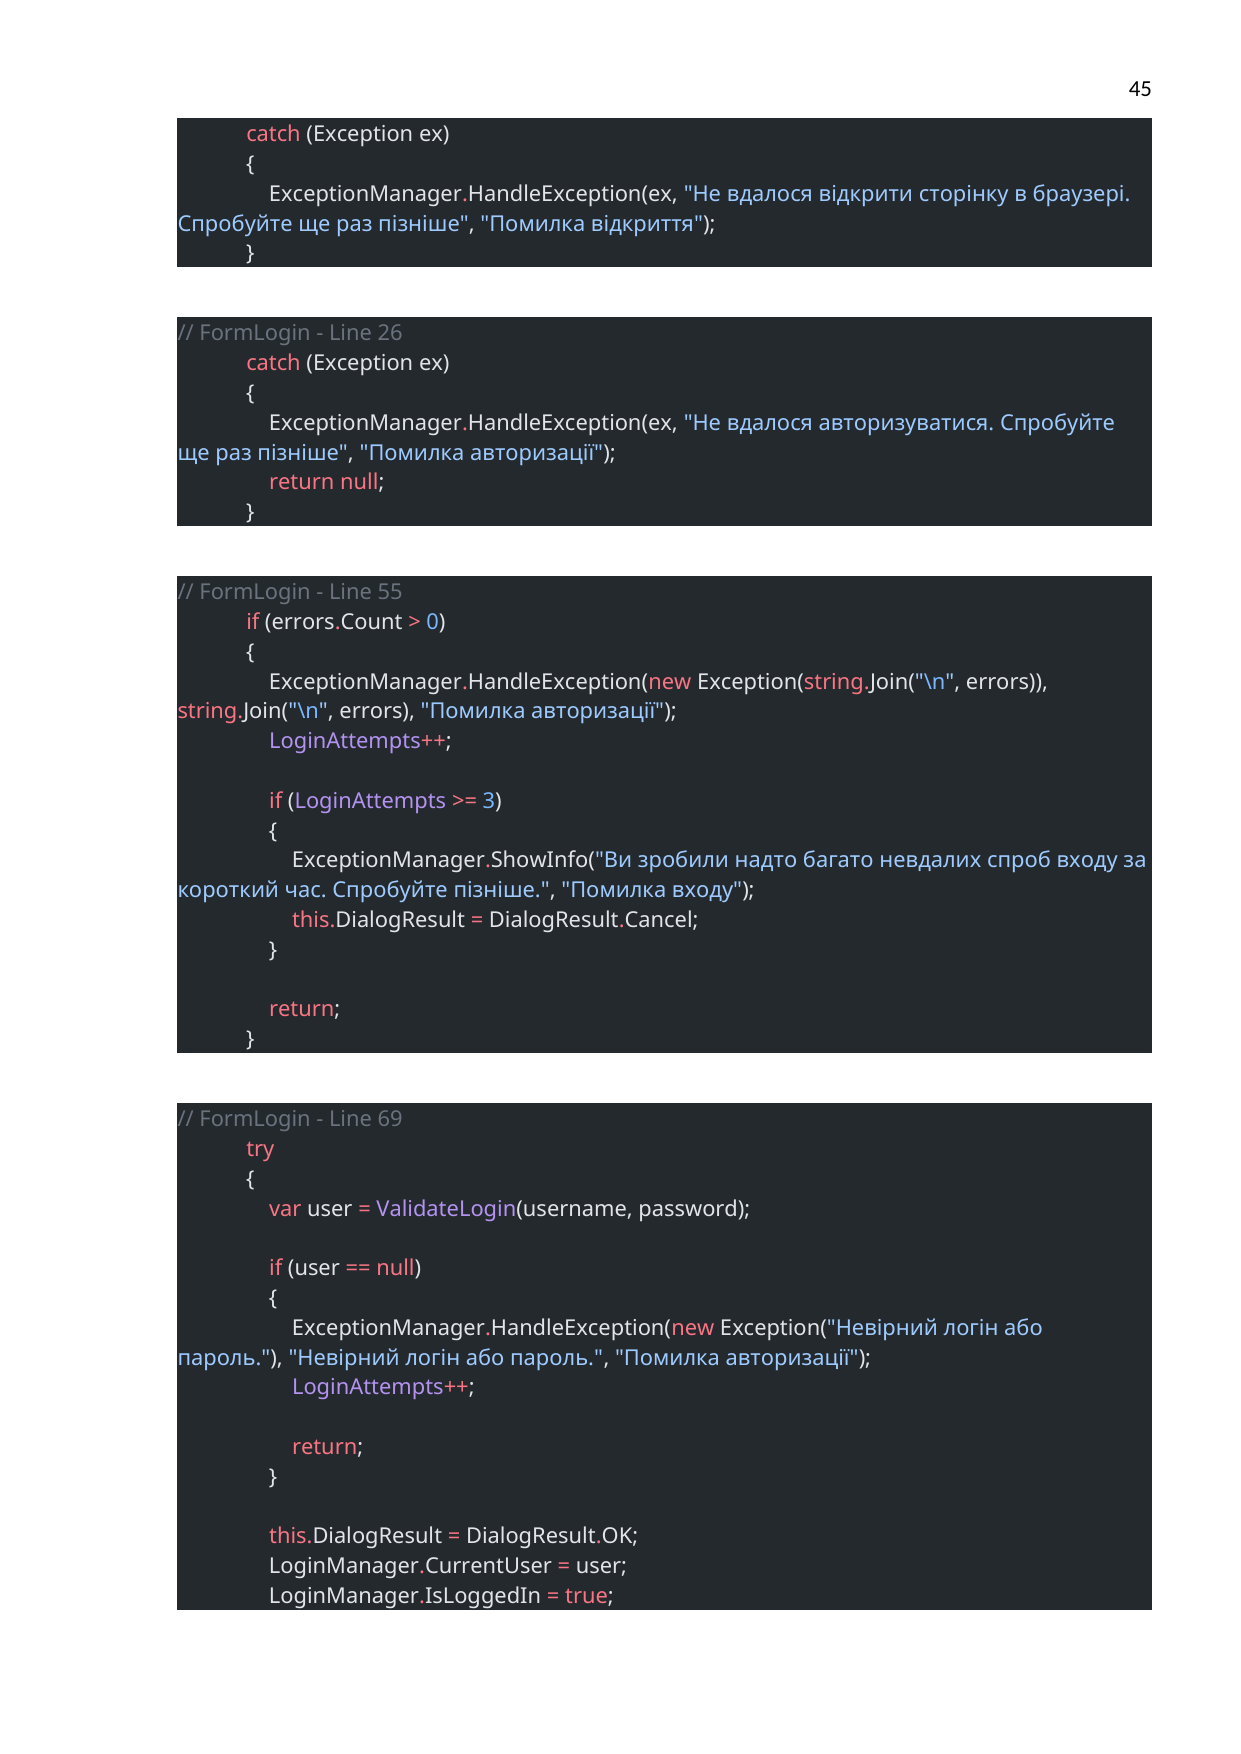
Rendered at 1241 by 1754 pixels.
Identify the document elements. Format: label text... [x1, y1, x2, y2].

text if (user == null) [177, 1252, 1152, 1282]
text // FormLogin - Line 69 [177, 1103, 1152, 1133]
text } [177, 237, 1152, 267]
text ExceptionManager.HandleException(ex, "Не вдалося авторизуватися. Спробуйте ще раз пізніше", "Помилка авторизації"); [177, 407, 1152, 466]
text } [177, 496, 1152, 526]
text try [177, 1133, 1152, 1163]
text } [177, 934, 1152, 963]
text { [177, 377, 1152, 407]
text LoginAttempts++; [177, 725, 1152, 755]
text return; [177, 1431, 1152, 1461]
text this.DialogResult = DialogResult.OK; [177, 1520, 1152, 1550]
text ExceptionManager.HandleException(new Exception("Невірний логін або пароль."), "Невірний логін або пароль.", "Помилка авторизації"); [177, 1312, 1152, 1371]
text ExceptionManager.ShowInfo("Ви зробили надто багато невдалих спроб входу за короткий час. Спробуйте пізніше.", "Помилка входу"); [177, 844, 1152, 904]
text this.DialogResult = DialogResult.Cancel; [177, 904, 1152, 934]
text LoginManager.CurrentUser = user; [177, 1550, 1152, 1580]
text { [177, 148, 1152, 178]
text catch (Exception ex) [177, 118, 1152, 148]
text return; [177, 993, 1152, 1023]
text return null; [177, 466, 1152, 496]
text { [177, 636, 1152, 666]
text ExceptionManager.HandleException(new Exception(string.Join("\n", errors)), string.Join("\n", errors), "Помилка авторизації"); [177, 666, 1152, 725]
text } [177, 1461, 1152, 1491]
text // FormLogin - Line 26 [177, 317, 1152, 347]
text { [177, 1163, 1152, 1193]
text // FormLogin - Line 55 [177, 576, 1152, 606]
text LoginManager.IsLoggedIn = true; [177, 1580, 1152, 1610]
text { [177, 1282, 1152, 1312]
text LoginAttempts++; [177, 1371, 1152, 1401]
text catch (Exception ex) [177, 347, 1152, 377]
text } [177, 1023, 1152, 1053]
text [177, 178, 1152, 237]
text if (LoginAttempts >= 3) [177, 785, 1152, 814]
text { [177, 814, 1152, 844]
text if (errors.Count > 0) [177, 606, 1152, 636]
text var user = ValidateLogin(username, password); [177, 1193, 1152, 1222]
